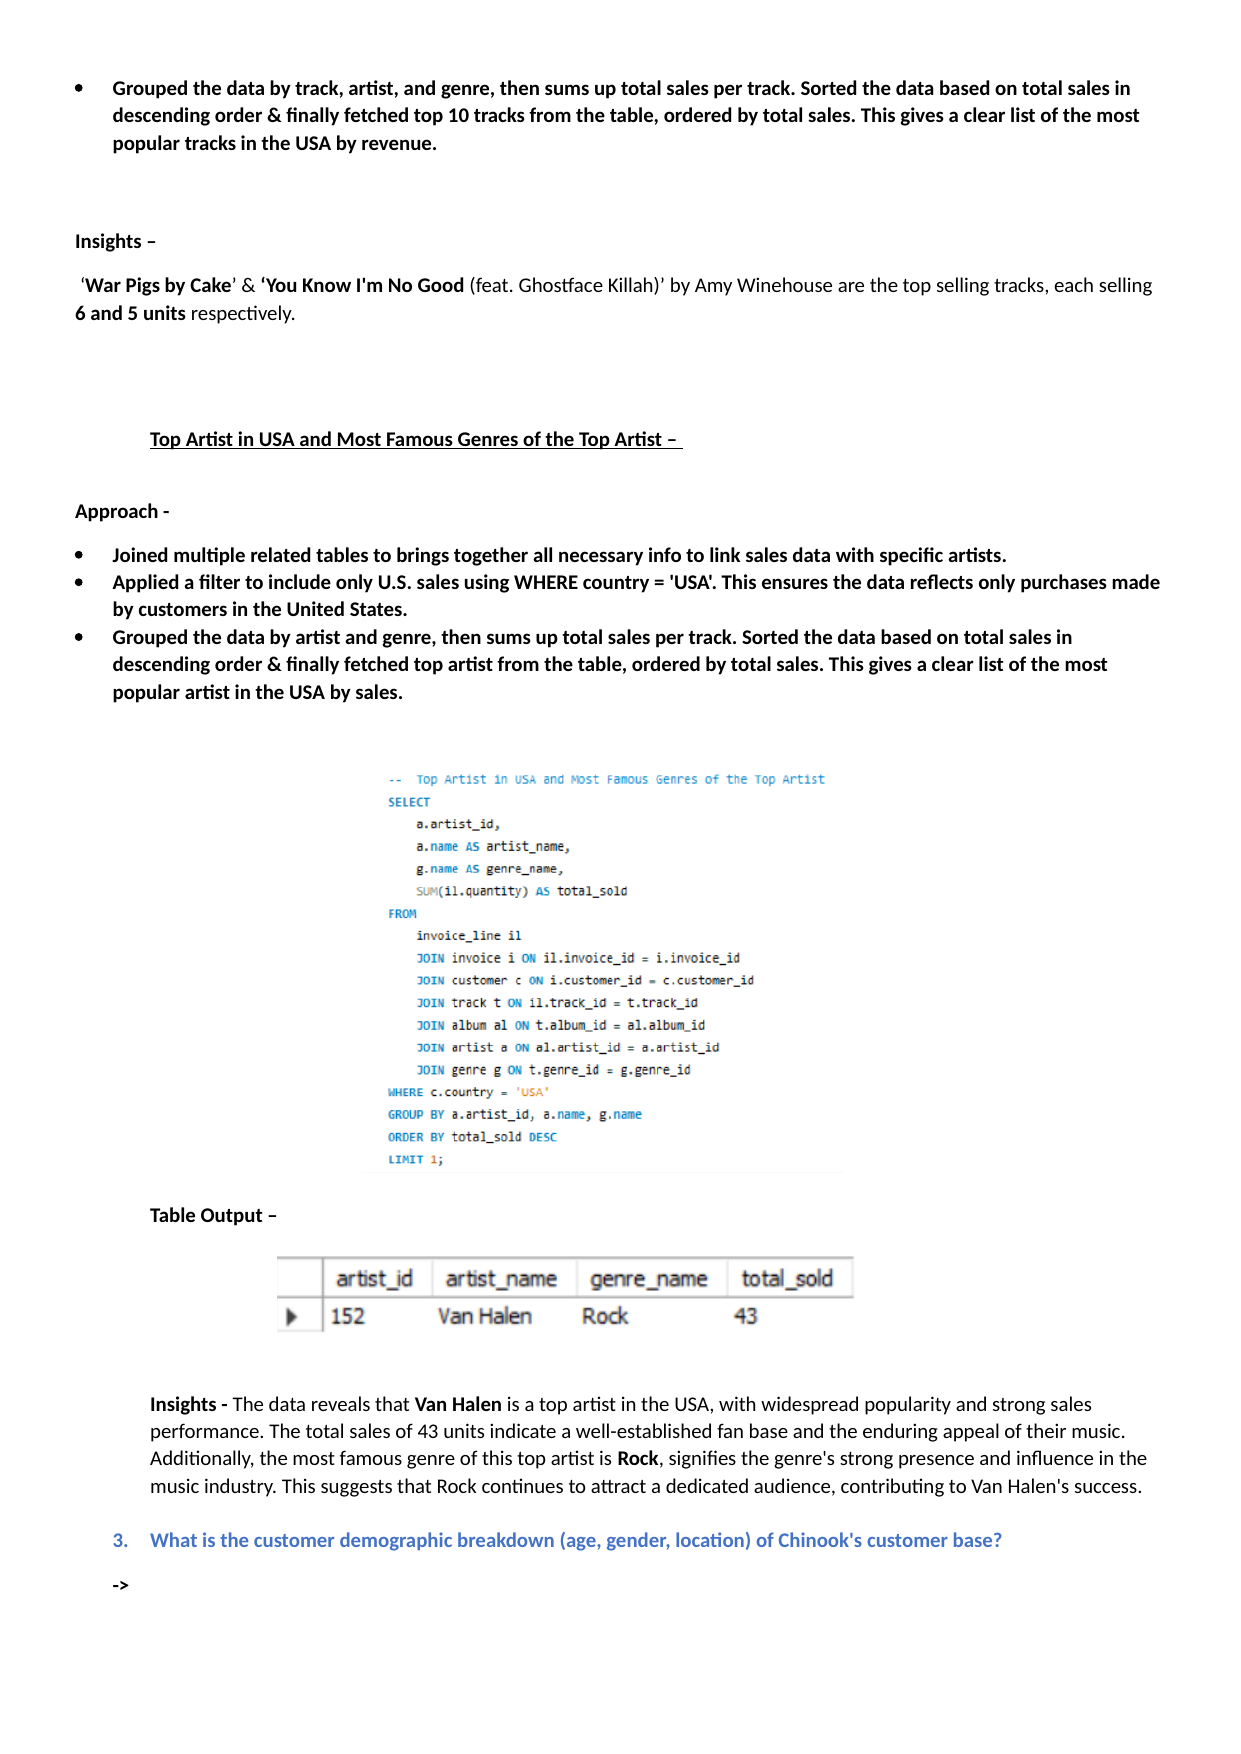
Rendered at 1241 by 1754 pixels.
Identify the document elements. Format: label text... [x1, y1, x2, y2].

list Grouped the data by artist and genre, then sums up total sales per track. Sorted the data based on total sales in descending order & finally fetched top artist from the table, ordered by total sales. This gives a clear list of the most popular artist in the USA by sales. [75, 624, 1165, 704]
picture [361, 761, 845, 1173]
text Approach - [75, 498, 1165, 523]
list Insights - The data reveals that Van Halen is a top artist in the USA, with widespread popularity and strong sales performance. The total sales of 43 units indicate a well-established fan base and the enduring appeal of their music. Additionally, the most famous genre of this top artist is Rock, signifies the genre's strong presence and influence in the music industry. This suggests that Rock continues to attract a dedicated audience, contributing to Van Halen's success. [150, 1391, 1165, 1498]
picture [277, 1256, 862, 1362]
text -> [112, 1572, 1165, 1597]
text ‘War Pigs by Cake’ & ‘You Know I'm No Good (feat. Ghostface Killah)’ by Amy Winehouse are the top selling tracks, each selling 6 and 5 units respectively. [75, 273, 1165, 326]
text Insights – [75, 229, 1165, 254]
list Applied a filter to include only U.S. sales using WHERE country = 'USA'. This ensures the data reflects only purchases made by customers in the United States. [75, 569, 1165, 622]
list Table Output – [150, 1202, 1165, 1227]
list Joined multiple related tables to brings together all necessary info to link sales data with specific artists. [75, 542, 1165, 567]
list Grouped the data by track, artist, and genre, then sums up total sales per track. Sorted the data based on total sales in descending order & finally fetched top 10 tracks from the table, ordered by total sales. This gives a clear list of the most popular tracks in the USA by revenue. [75, 75, 1165, 155]
list What is the customer demographic breakdown (age, gender, location) of Chinook's customer base? [112, 1528, 1165, 1553]
list Top Artist in USA and Most Famous Genres of the Top Artist – [150, 426, 1165, 452]
